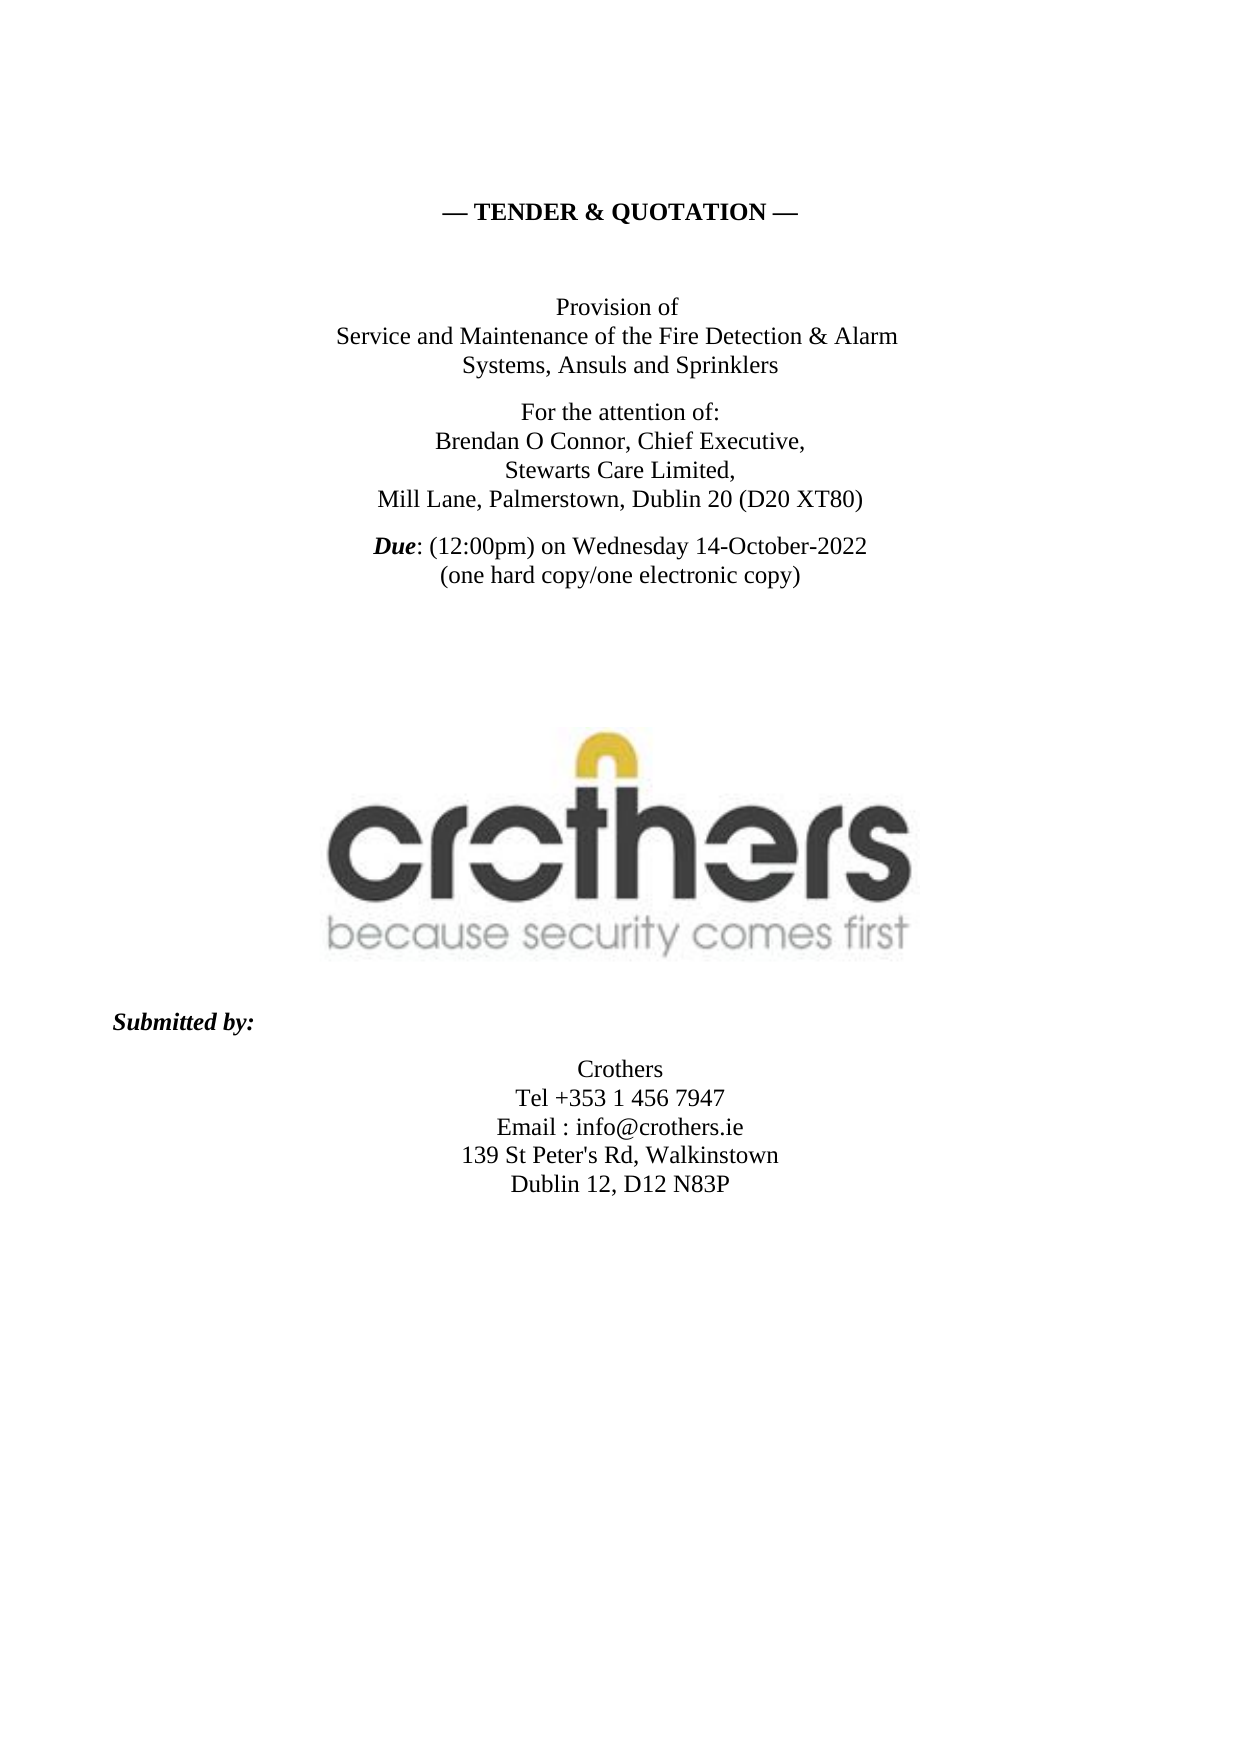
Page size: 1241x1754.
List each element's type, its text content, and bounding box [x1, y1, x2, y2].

text Provision of Service and Maintenance of the Fire Detection & Alarm Systems, Ansuls and Sprinklers [112, 292, 1128, 379]
picture [319, 727, 920, 964]
text Due: (12:00pm) on Wednesday 14-October-2022 (one hard copy/one electronic copy) [112, 531, 1128, 589]
text — TENDER & QUOTATION — [112, 197, 1128, 226]
text Crothers [112, 1054, 1128, 1083]
text Tel +353 1 456 7947 [112, 1083, 1128, 1112]
text Email : info@crothers.ie [112, 1112, 1128, 1141]
text 139 St Peter's Rd, Walkinstown [112, 1141, 1128, 1169]
text For the attention of: Brendan O Connor, Chief Executive, Stewarts Care Limited, Mill Lane, Palmerstown, Dublin 20 (D20 XT80) [112, 397, 1128, 512]
text Dublin 12, D12 N83P [112, 1169, 1128, 1198]
